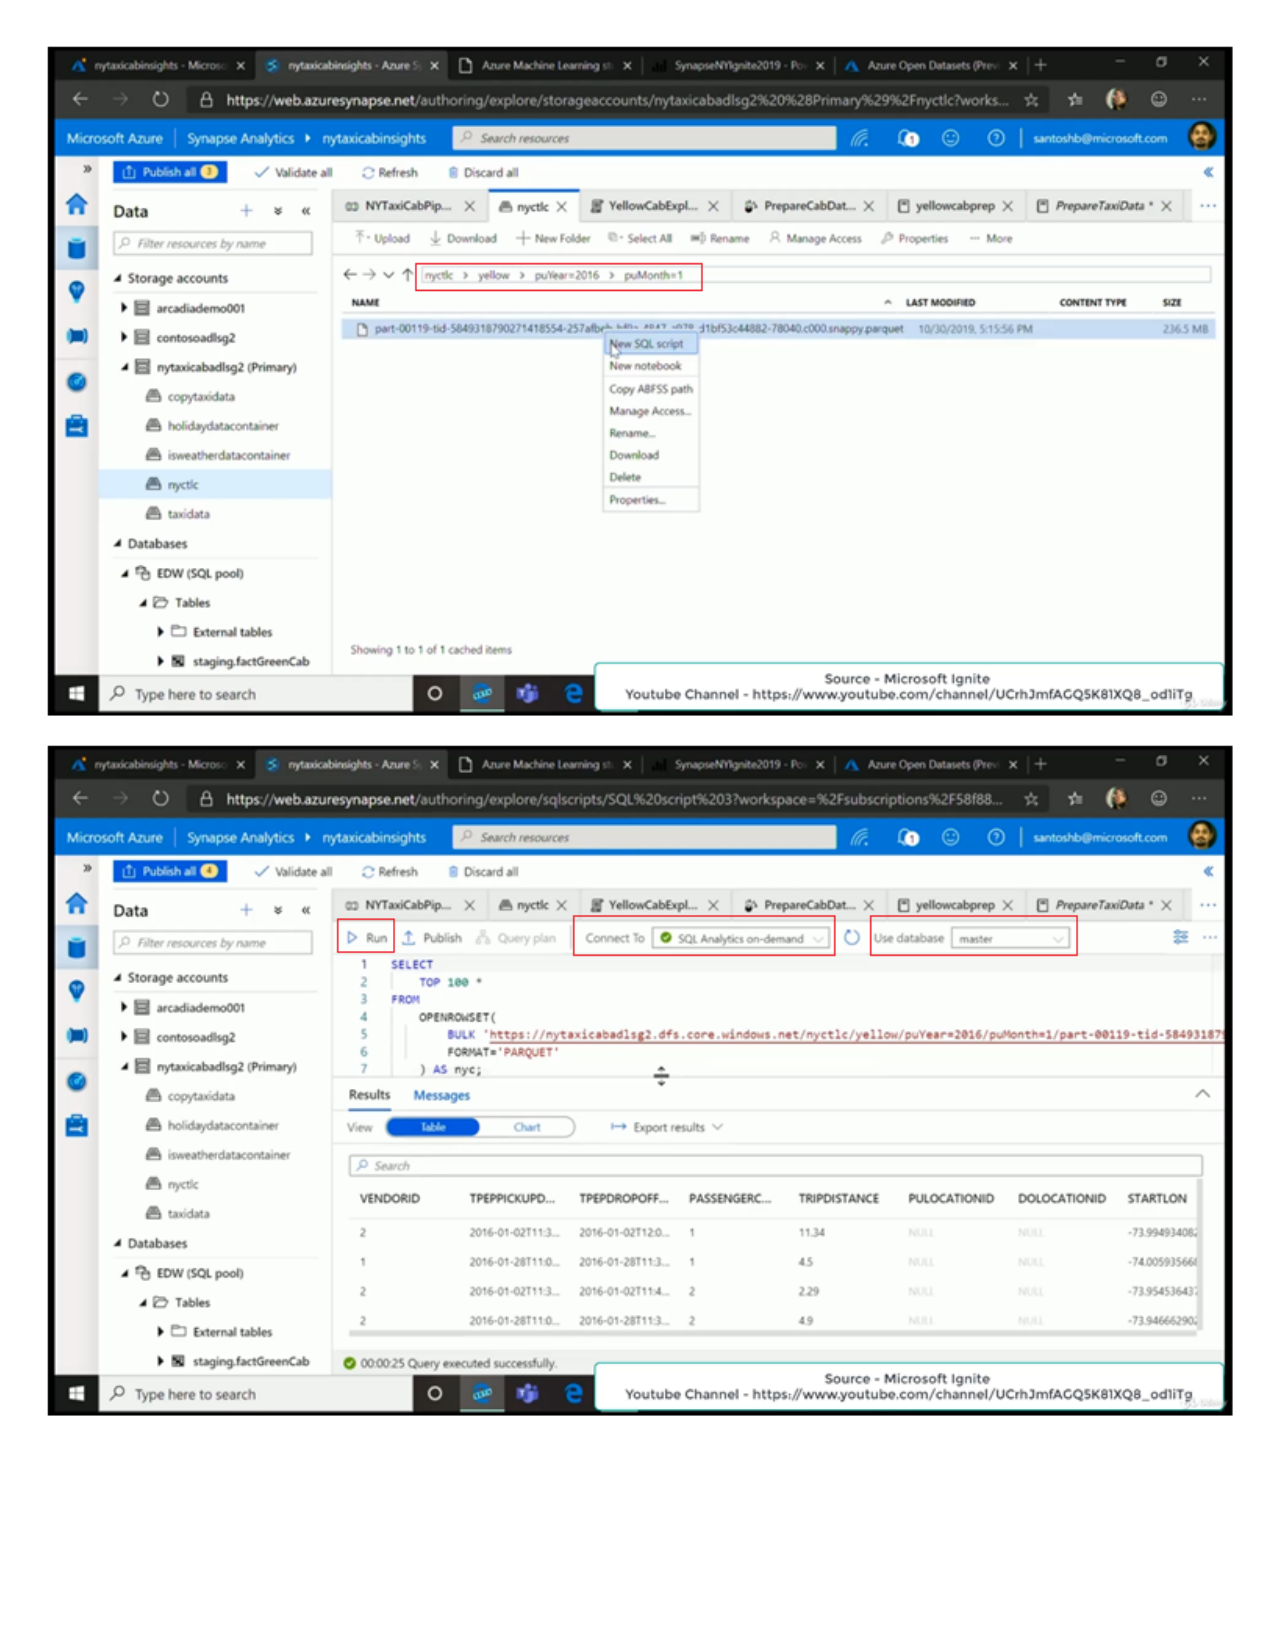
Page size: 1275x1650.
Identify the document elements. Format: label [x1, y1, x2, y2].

picture [45, 45, 1236, 719]
picture [45, 744, 1236, 1419]
